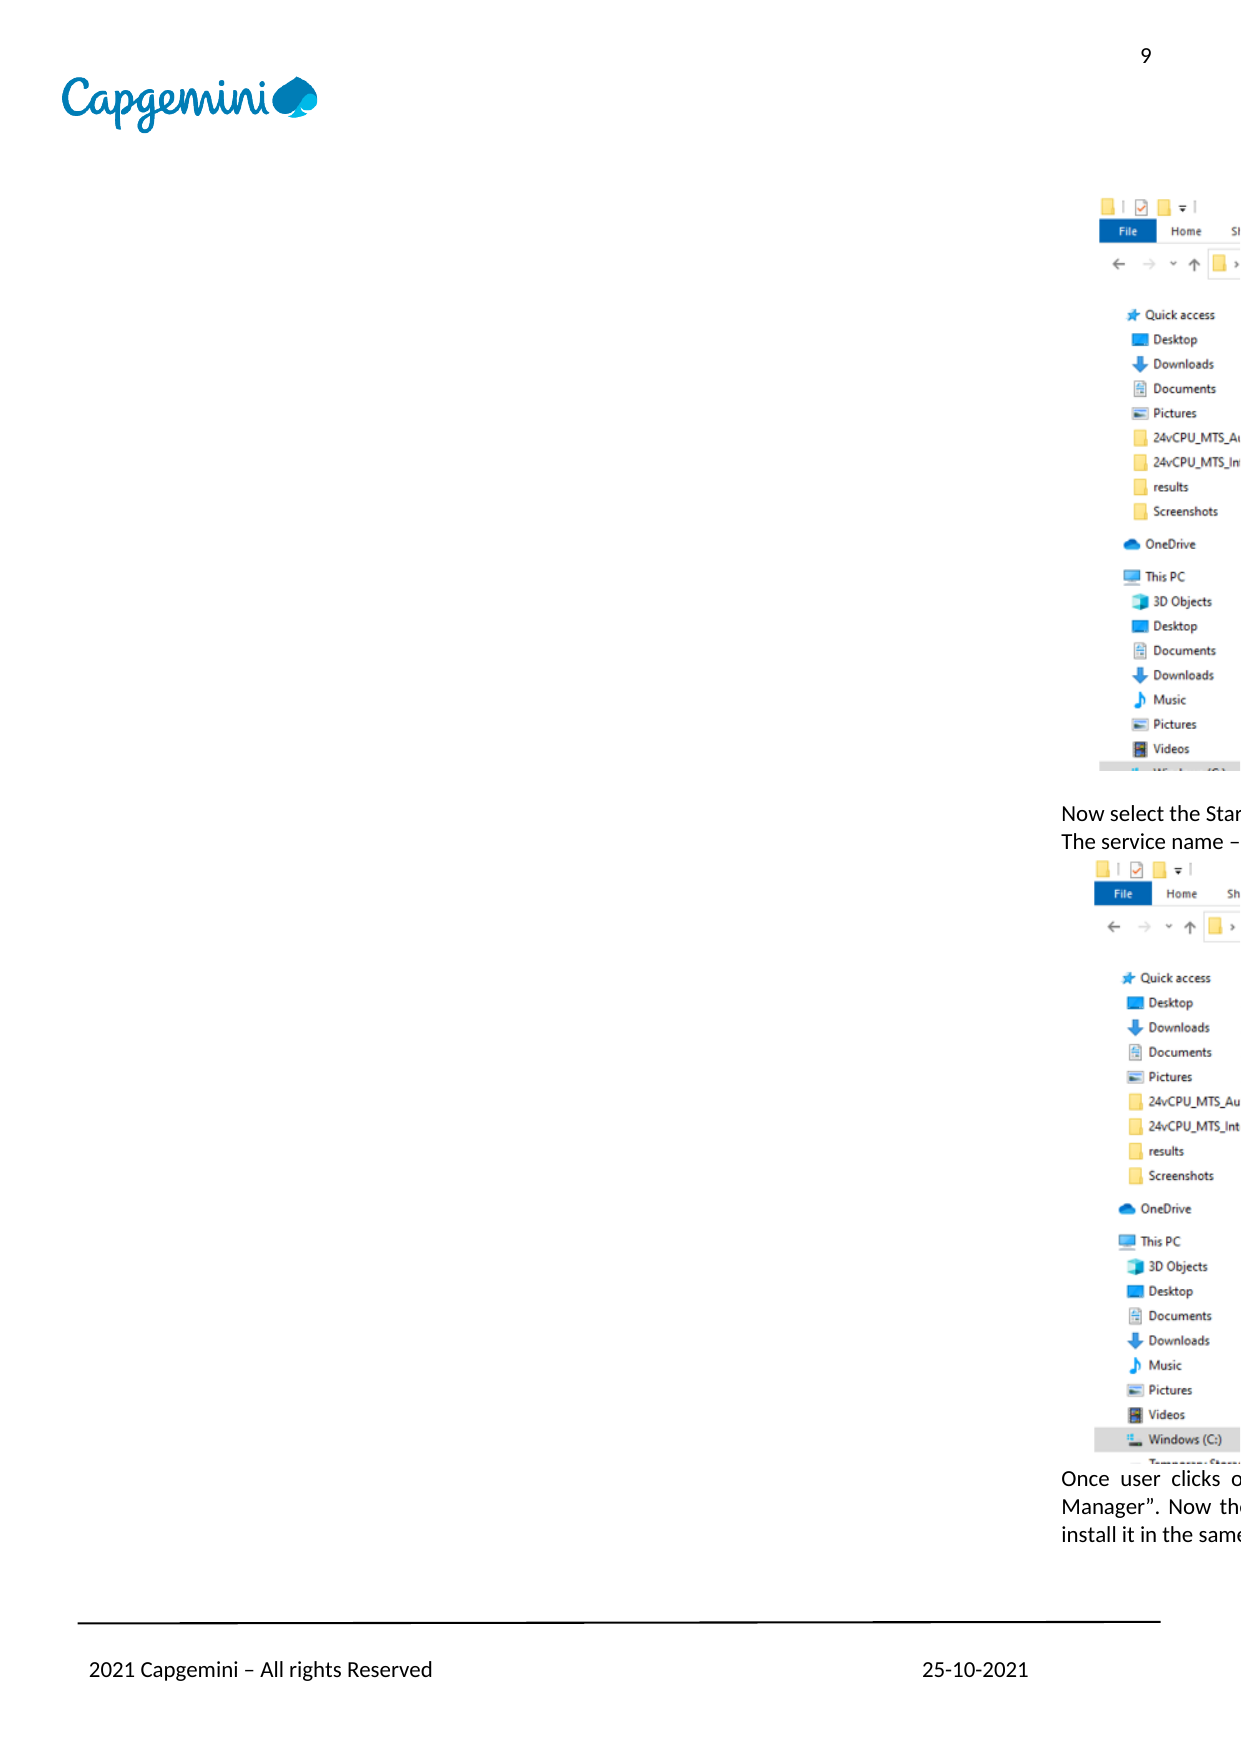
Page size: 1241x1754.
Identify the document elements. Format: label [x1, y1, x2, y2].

picture [121, 95, 128, 109]
picture [143, 118, 149, 128]
picture [1088, 854, 1241, 1464]
picture [143, 94, 149, 107]
picture [164, 94, 169, 103]
picture [61, 73, 318, 136]
picture [1088, 194, 1241, 771]
